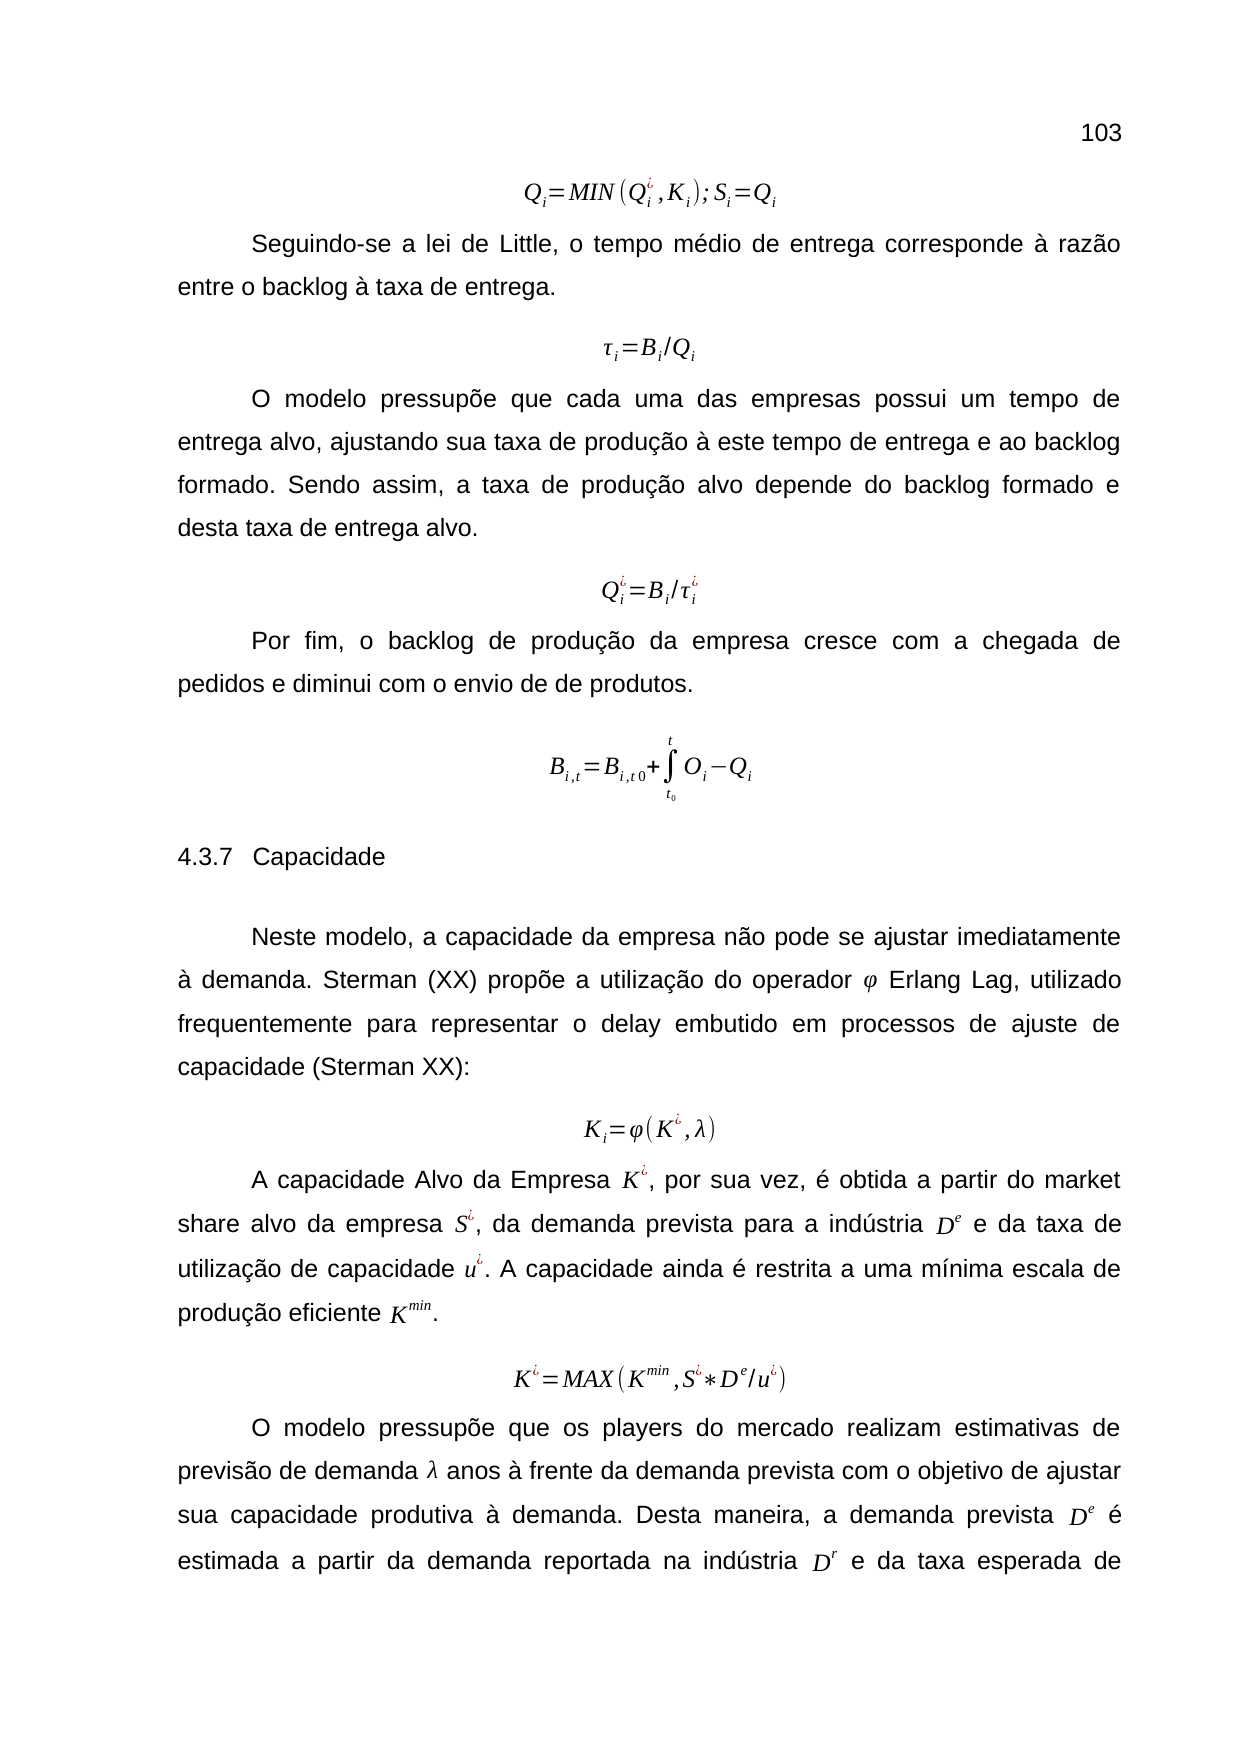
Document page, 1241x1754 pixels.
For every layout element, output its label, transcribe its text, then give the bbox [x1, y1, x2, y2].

text O modelo pressupõe que cada uma das empresas possui um tempo de entrega alvo, ajustando sua taxa de produção à este tempo de entrega e ao backlog formado. Sendo assim, a taxa de produção alvo depende do backlog formado e desta taxa de entrega alvo. [177, 384, 1122, 542]
subtitle Capacidade [177, 842, 1122, 870]
text Por fim, o backlog de produção da empresa cresce com a chegada de pedidos e diminui com o envio de de produtos. [177, 626, 1122, 698]
text Seguindo-se a lei de Little, o tempo médio de entrega corresponde à razão entre o backlog à taxa de entrega. [177, 228, 1122, 300]
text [177, 1413, 1122, 1576]
text Neste modelo, a capacidade da empresa não pode se ajustar imediatamente à demanda. Sterman (XX) propõe a utilização do operador Erlang Lag, utilizado frequentemente para representar o delay embutido em processos de ajuste de capacidade (Sterman XX): [177, 922, 1122, 1080]
text A capacidade Alvo da Empresa , por sua vez, é obtida a partir do market share alvo da empresa , da demanda prevista para a indústria e da taxa de utilização de capacidade . A capacidade ainda é restrita a uma mínima escala de produção eficiente . [177, 1165, 1122, 1328]
